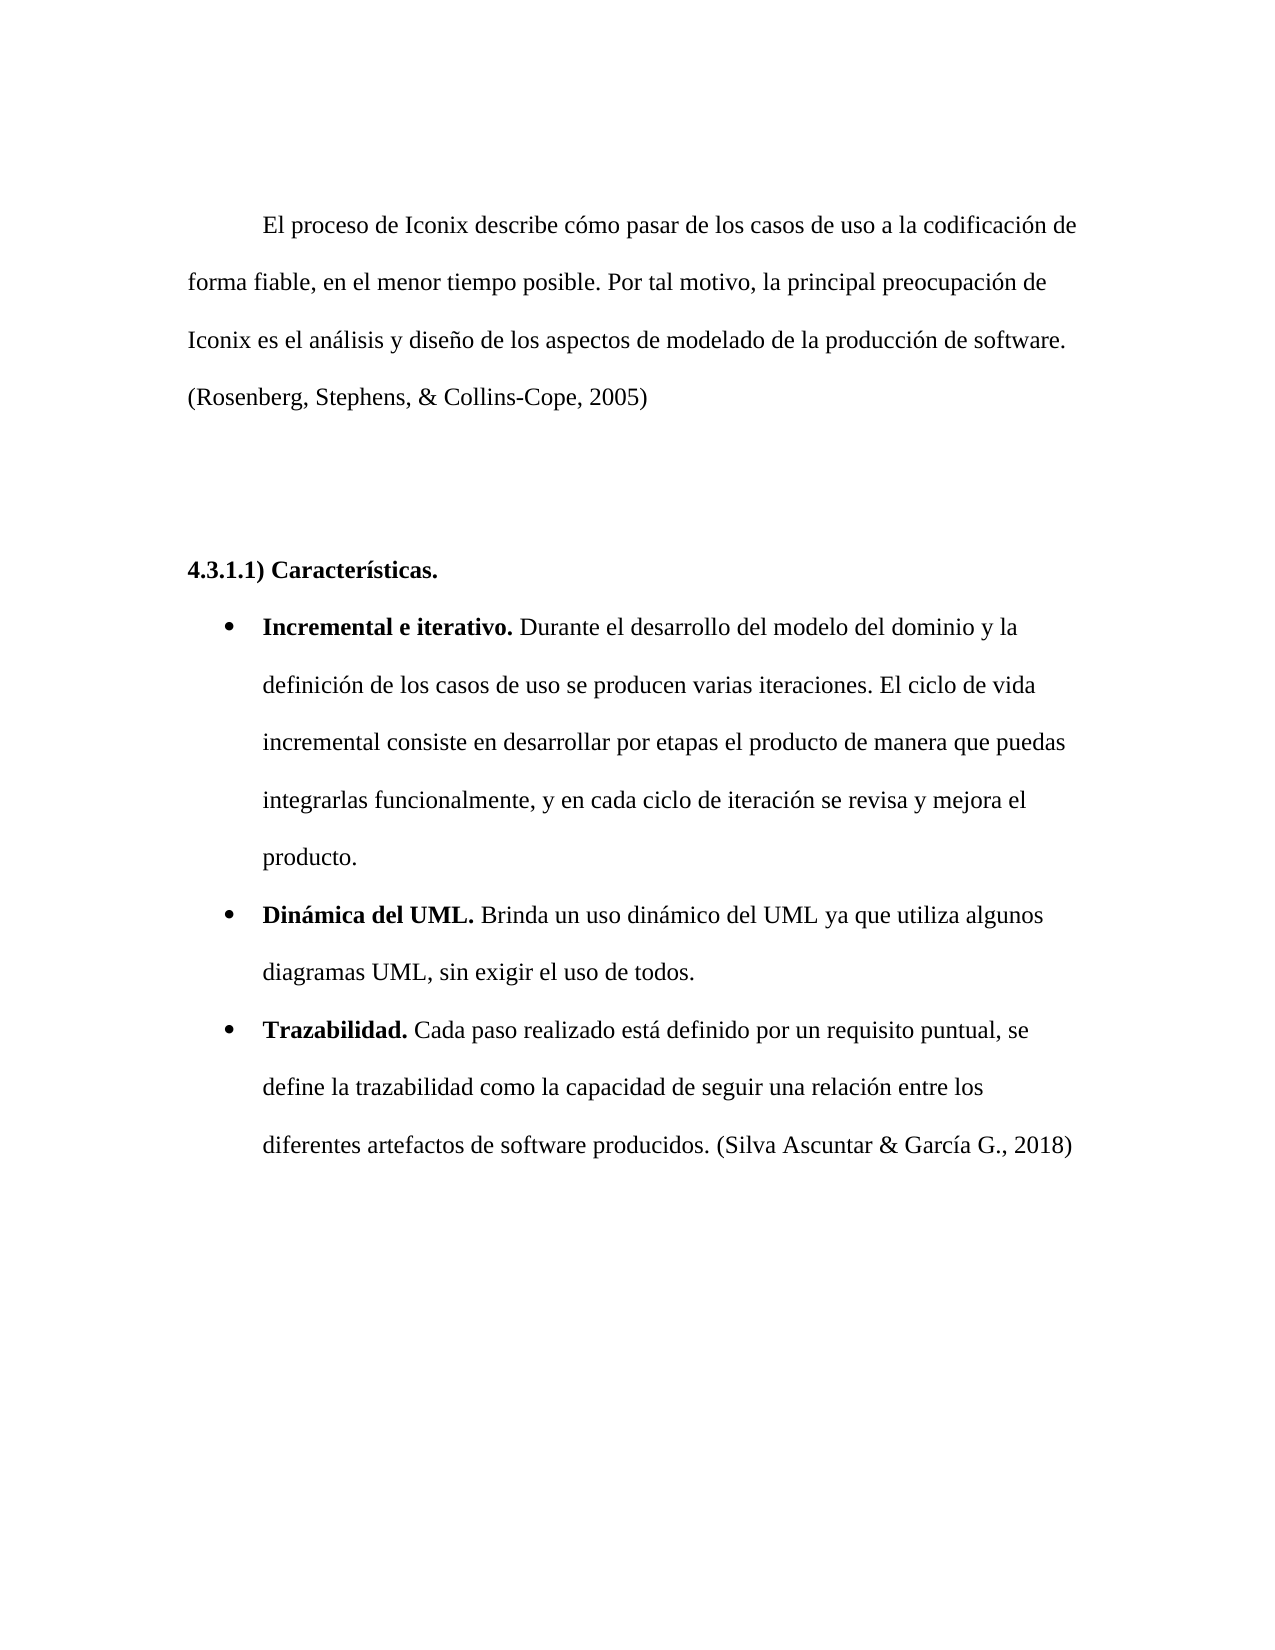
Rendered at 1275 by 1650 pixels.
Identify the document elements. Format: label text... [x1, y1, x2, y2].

list Incremental e iterativo. Durante el desarrollo del modelo del dominio y la definición de los casos de uso se producen varias iteraciones. El ciclo de vida incremental consiste en desarrollar por etapas el producto de manera que puedas integrarlas funcionalmente, y en cada ciclo de iteración se revisa y mejora el producto. [225, 612, 1087, 871]
list Trazabilidad. Cada paso realizado está definido por un requisito puntual, se define la trazabilidad como la capacidad de seguir una relación entre los diferentes artefactos de software producidos. [225, 1015, 1087, 1159]
list El proceso de Iconix describe cómo pasar de los casos de uso a la codificación de forma fiable, en el menor tiempo posible. Por tal motivo, la principal preocupación de Iconix es el análisis y diseño de los aspectos de modelado de la producción de software. [187, 210, 1087, 411]
text 4.3.1.1) Características. [187, 555, 1087, 584]
list Dinámica del UML. Brinda un uso dinámico del UML ya que utiliza algunos diagramas UML, sin exigir el uso de todos. [225, 900, 1087, 986]
